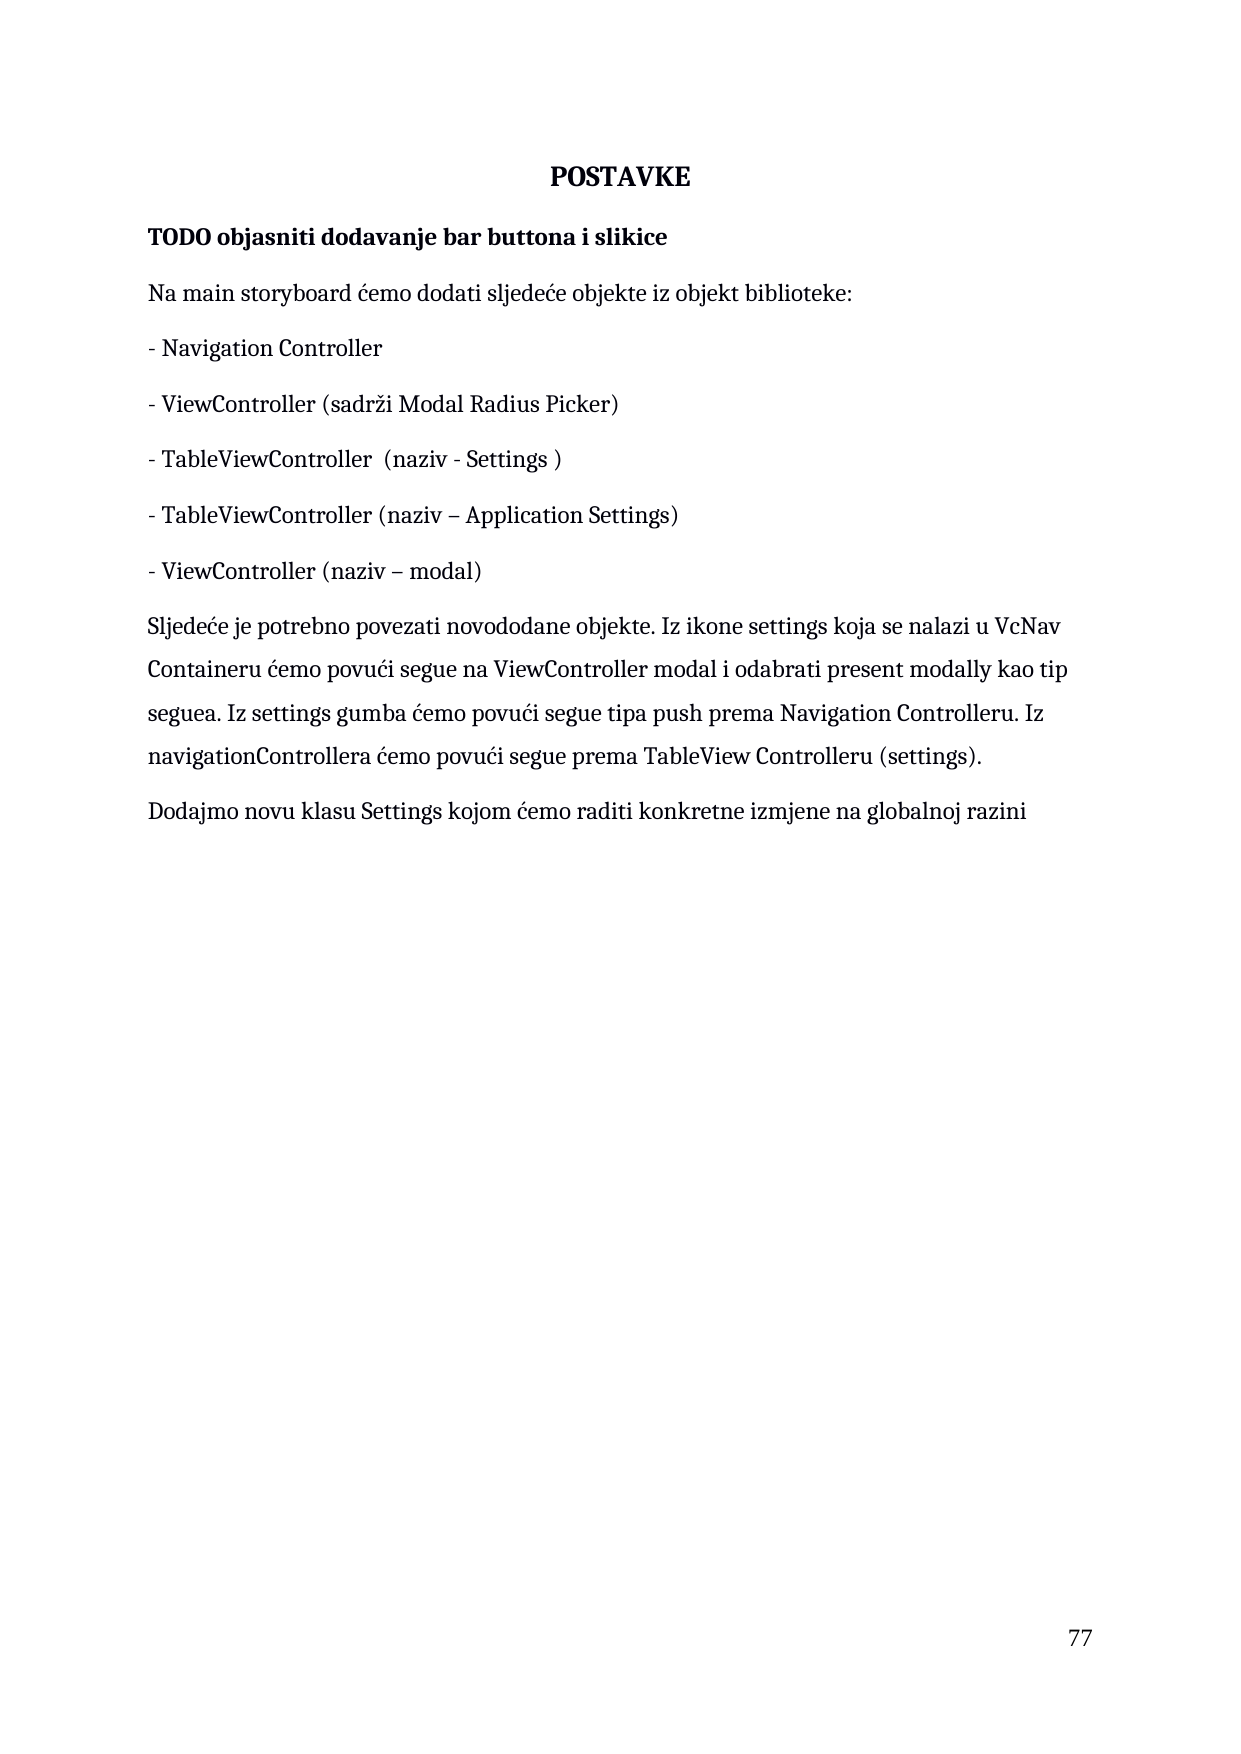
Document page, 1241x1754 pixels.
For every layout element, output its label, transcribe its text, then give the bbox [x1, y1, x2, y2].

text - ViewController (sadrži Modal Radius Picker) [148, 390, 1093, 418]
text - TableViewController (naziv – Application Settings) [148, 501, 1093, 530]
text Sljedeće je potrebno povezati novododane objekte. Iz ikone settings koja se nalazi u VcNav Containeru ćemo povući segue na ViewController modal i odabrati present modally kao tip seguea. Iz settings gumba ćemo povući segue tipa push prema Navigation Controlleru. Iz navigationControllera ćemo povući segue prema TableView Controlleru (settings). [148, 612, 1093, 770]
text - Navigation Controller [148, 334, 1093, 363]
text TODO objasniti dodavanje bar buttona i slikice [148, 223, 1093, 252]
text - TableViewController (naziv - Settings ) [148, 445, 1093, 474]
text - ViewController (naziv – modal) [148, 557, 1093, 585]
text POSTAVKE [148, 160, 1093, 194]
text Dodajmo novu klasu Settings kojom ćemo raditi konkretne izmjene na globalnoj razini [148, 797, 1093, 826]
text Na main storyboard ćemo dodati sljedeće objekte iz objekt biblioteke: [148, 278, 1093, 307]
